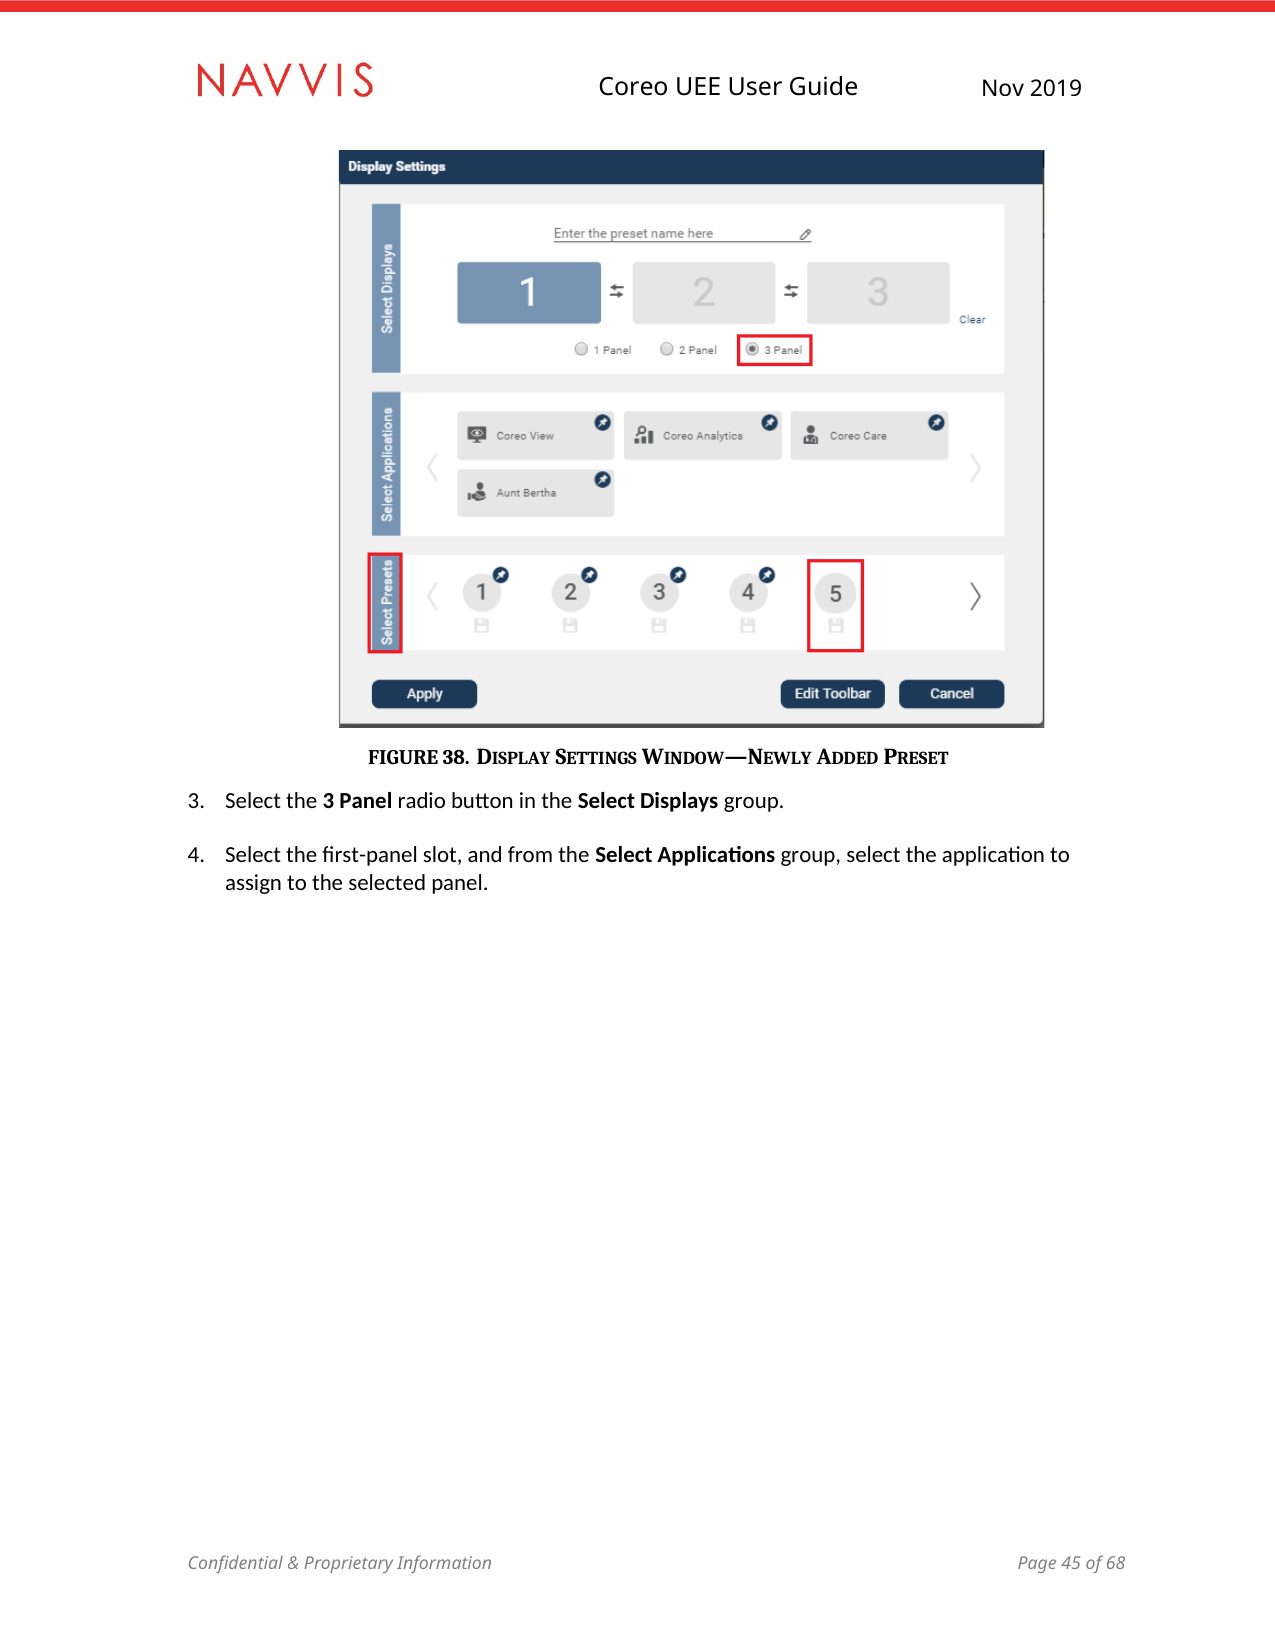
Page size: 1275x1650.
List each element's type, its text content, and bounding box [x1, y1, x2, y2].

text Display Settings Window—Newly Added Preset [229, 744, 1087, 770]
picture [187, 55, 383, 104]
list Select the first-panel slot, and from the Select Applications group, select the application to assign to the selected panel. [187, 840, 1087, 896]
picture [338, 150, 1045, 728]
list Select the 3 Panel radio button in the Select Displays group. [187, 787, 1087, 815]
